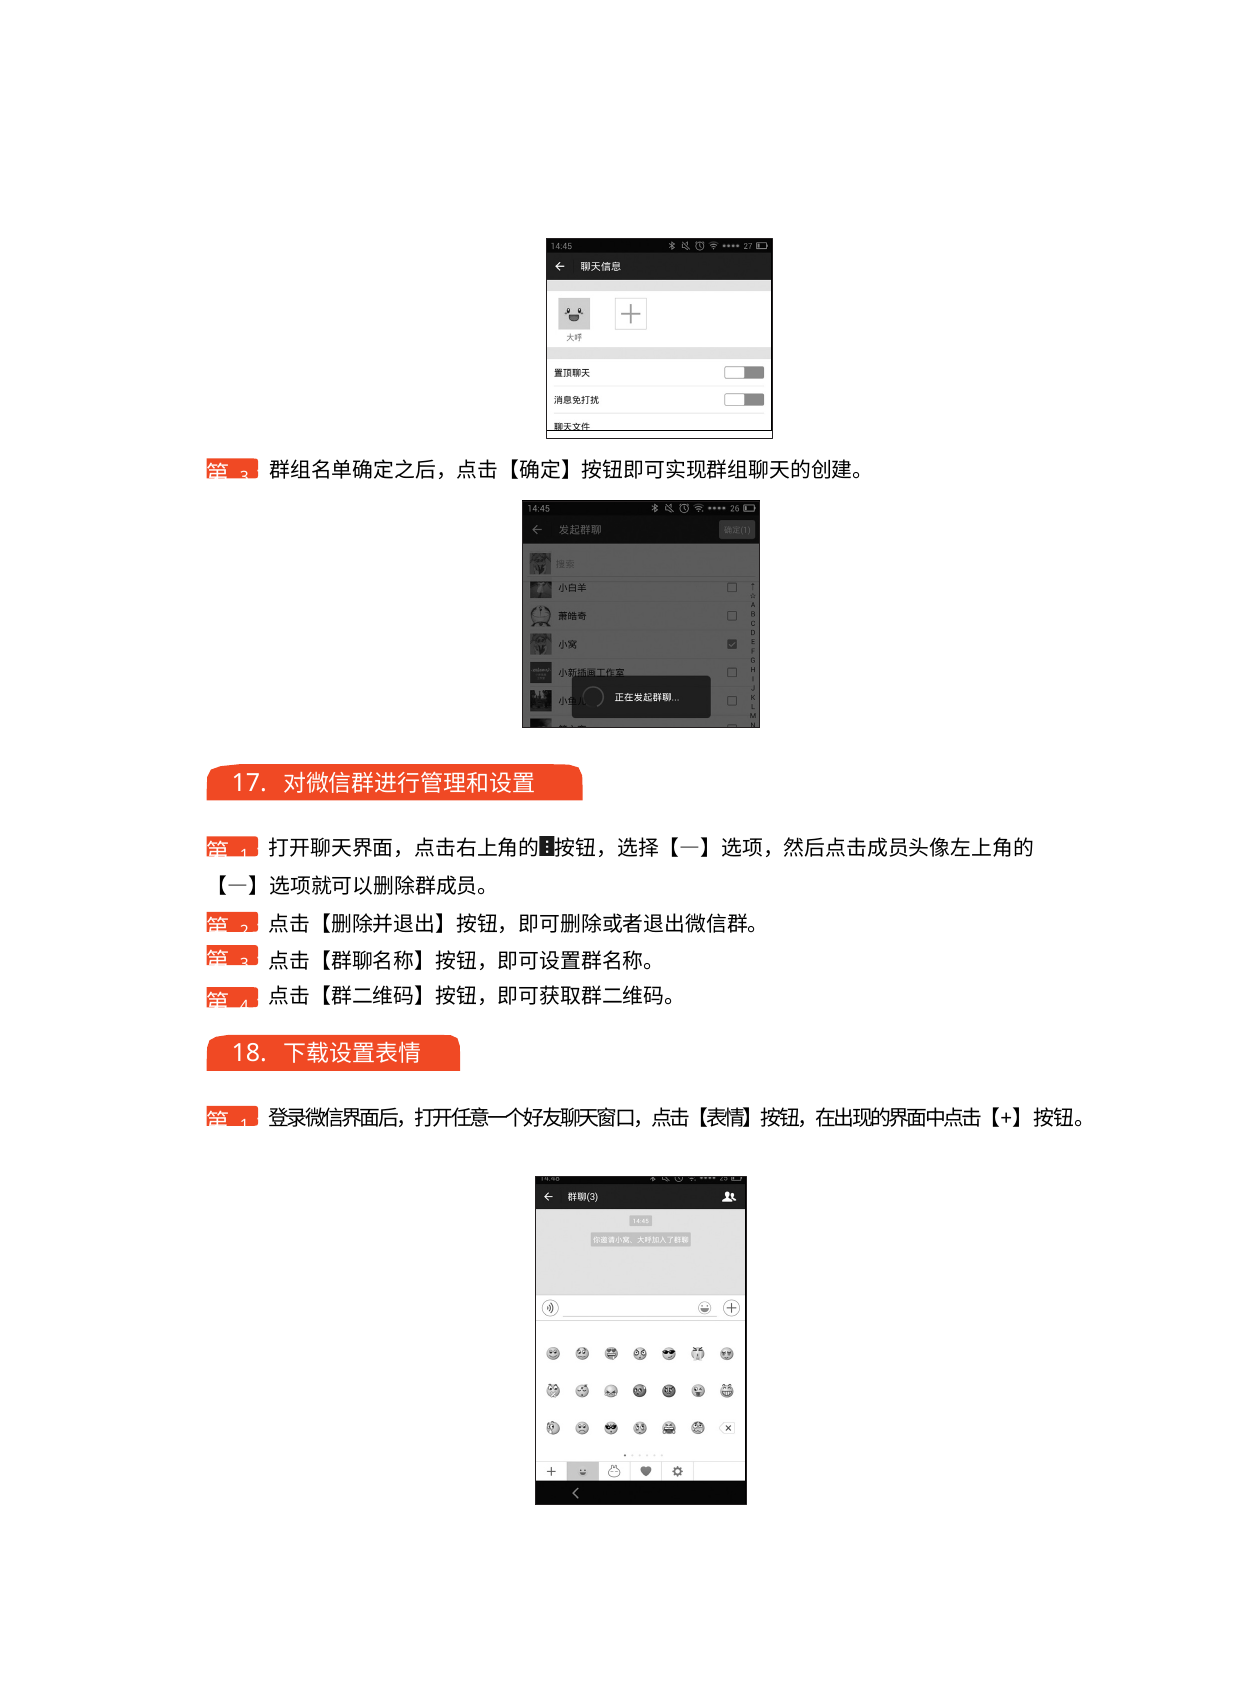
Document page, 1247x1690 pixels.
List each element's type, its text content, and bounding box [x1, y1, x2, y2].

picture [547, 239, 771, 430]
text 登录微信界面后，打开任意一个好友聊天窗口，点击【表情】按钮，在出现的界面中点击【+】按钮。 [207, 1101, 1086, 1131]
picture [539, 836, 555, 856]
text 群组名单确定之后，点击【确定】按钮即可实现群组聊天的创建。 [196, 453, 946, 484]
text 点击【群二维码】按钮，即可获取群二维码。 [268, 982, 1097, 1009]
picture [536, 1177, 745, 1504]
text 打开聊天界面，点击右上角的按钮，选择【—】选项，然后点击成员头像左上角的【—】选项就可以删除群成员。 [207, 831, 1086, 899]
text 点击【删除并退出】按钮，即可删除或者退出微信群。点击【群聊名称】按钮，即可设置群名称。 [268, 907, 769, 975]
picture [523, 502, 759, 727]
